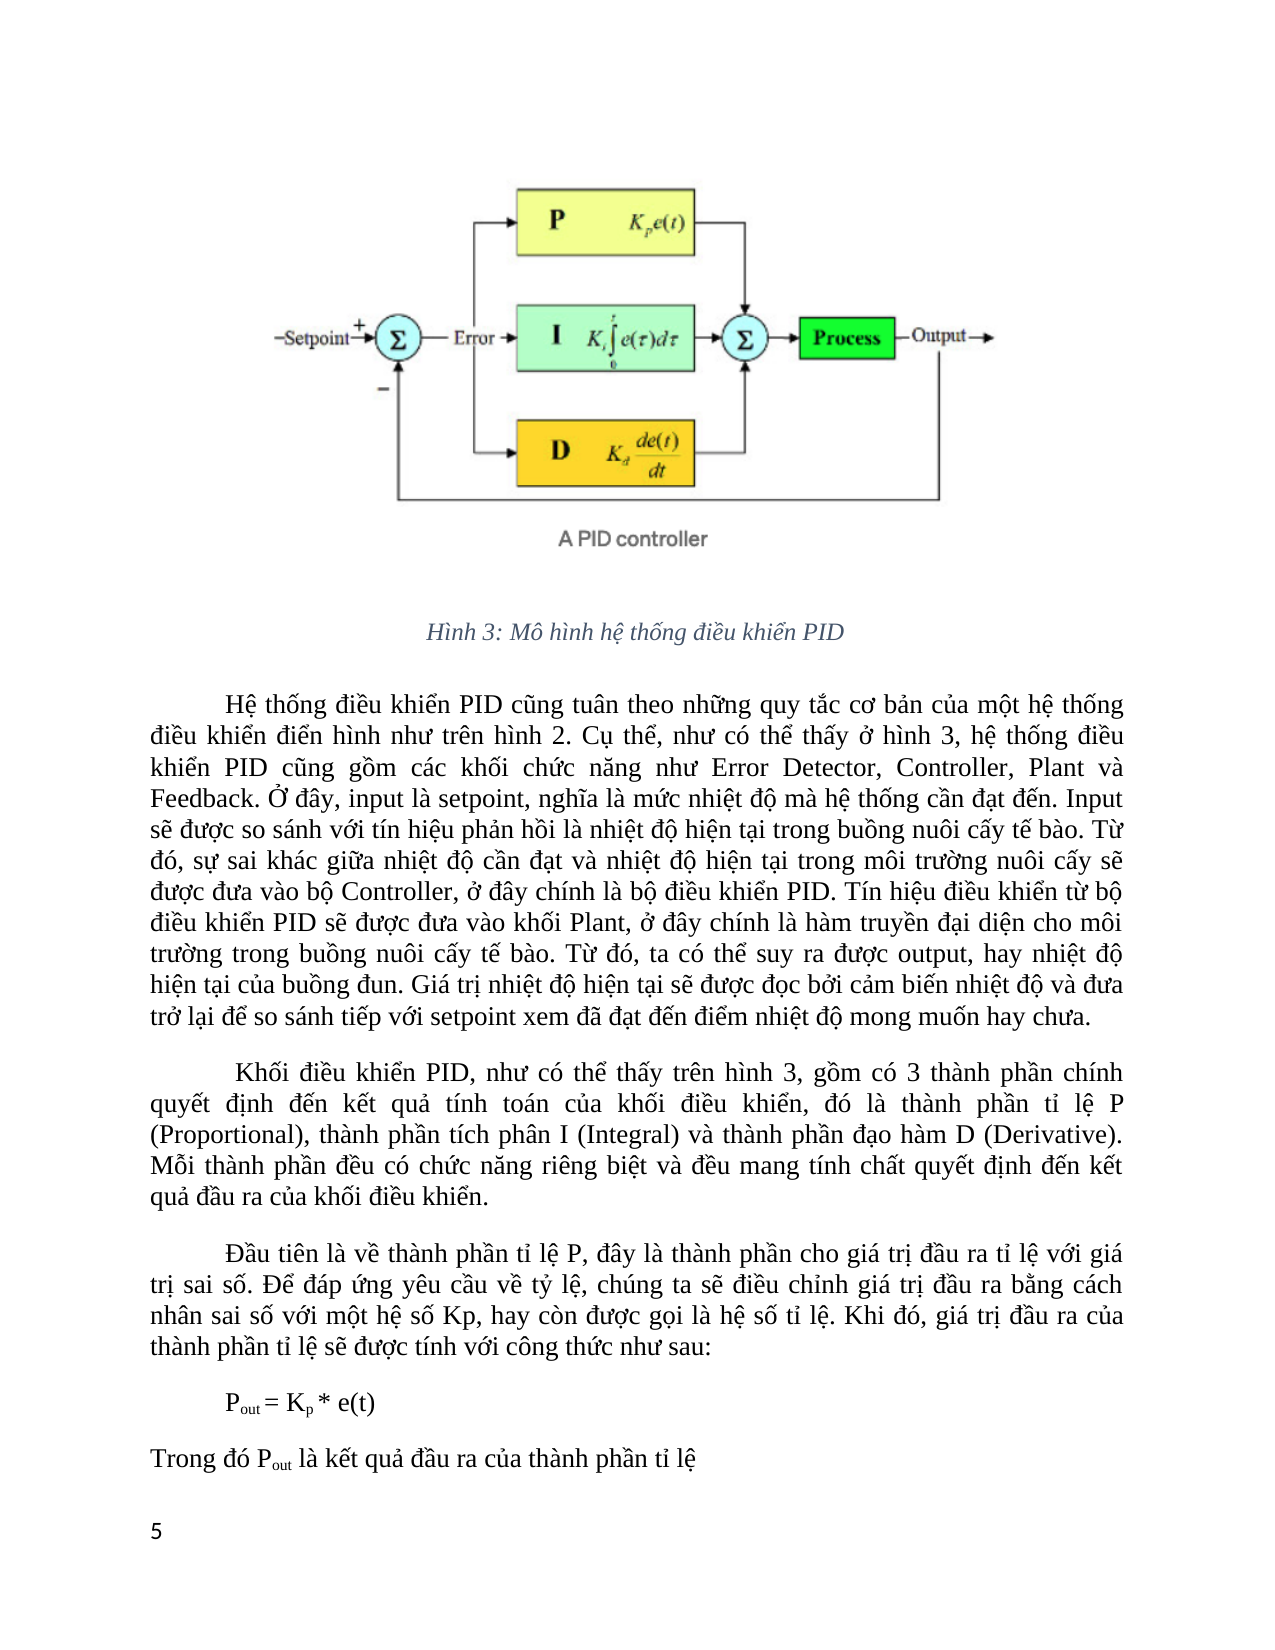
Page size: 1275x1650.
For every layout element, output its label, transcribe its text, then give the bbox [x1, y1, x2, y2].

text Đầu tiên là về thành phần tỉ lệ P, đây là thành phần cho giá trị đầu ra tỉ lệ với giá trị sai số. Để đáp ứng yêu cầu về tỷ lệ, chúng ta sẽ điều chỉnh giá trị đầu ra bằng cách nhân sai số với một hệ số Kp, hay còn được gọi là hệ số tỉ lệ. Khi đó, giá trị đầu ra của thành phần tỉ lệ sẽ được tính với công thức như sau: [150, 1237, 1125, 1361]
text Pout = Kp * e(t) [150, 1386, 1125, 1417]
text Khối điều khiển PID, như có thể thấy trên hình 3, gồm có 3 thành phần chính quyết định đến kết quả tính toán của khối điều khiển, đó là thành phần tỉ lệ P (Proportional), thành phần tích phân I (Integral) và thành phần đạo hàm D (Derivative). Mỗi thành phần đều có chức năng riêng biệt và đều mang tính chất quyết định đến kết quả đầu ra của khối điều khiển. [150, 1056, 1125, 1212]
text Trong đó Pout là kết quả đầu ra của thành phần tỉ lệ [150, 1442, 1125, 1473]
picture [250, 162, 1023, 568]
